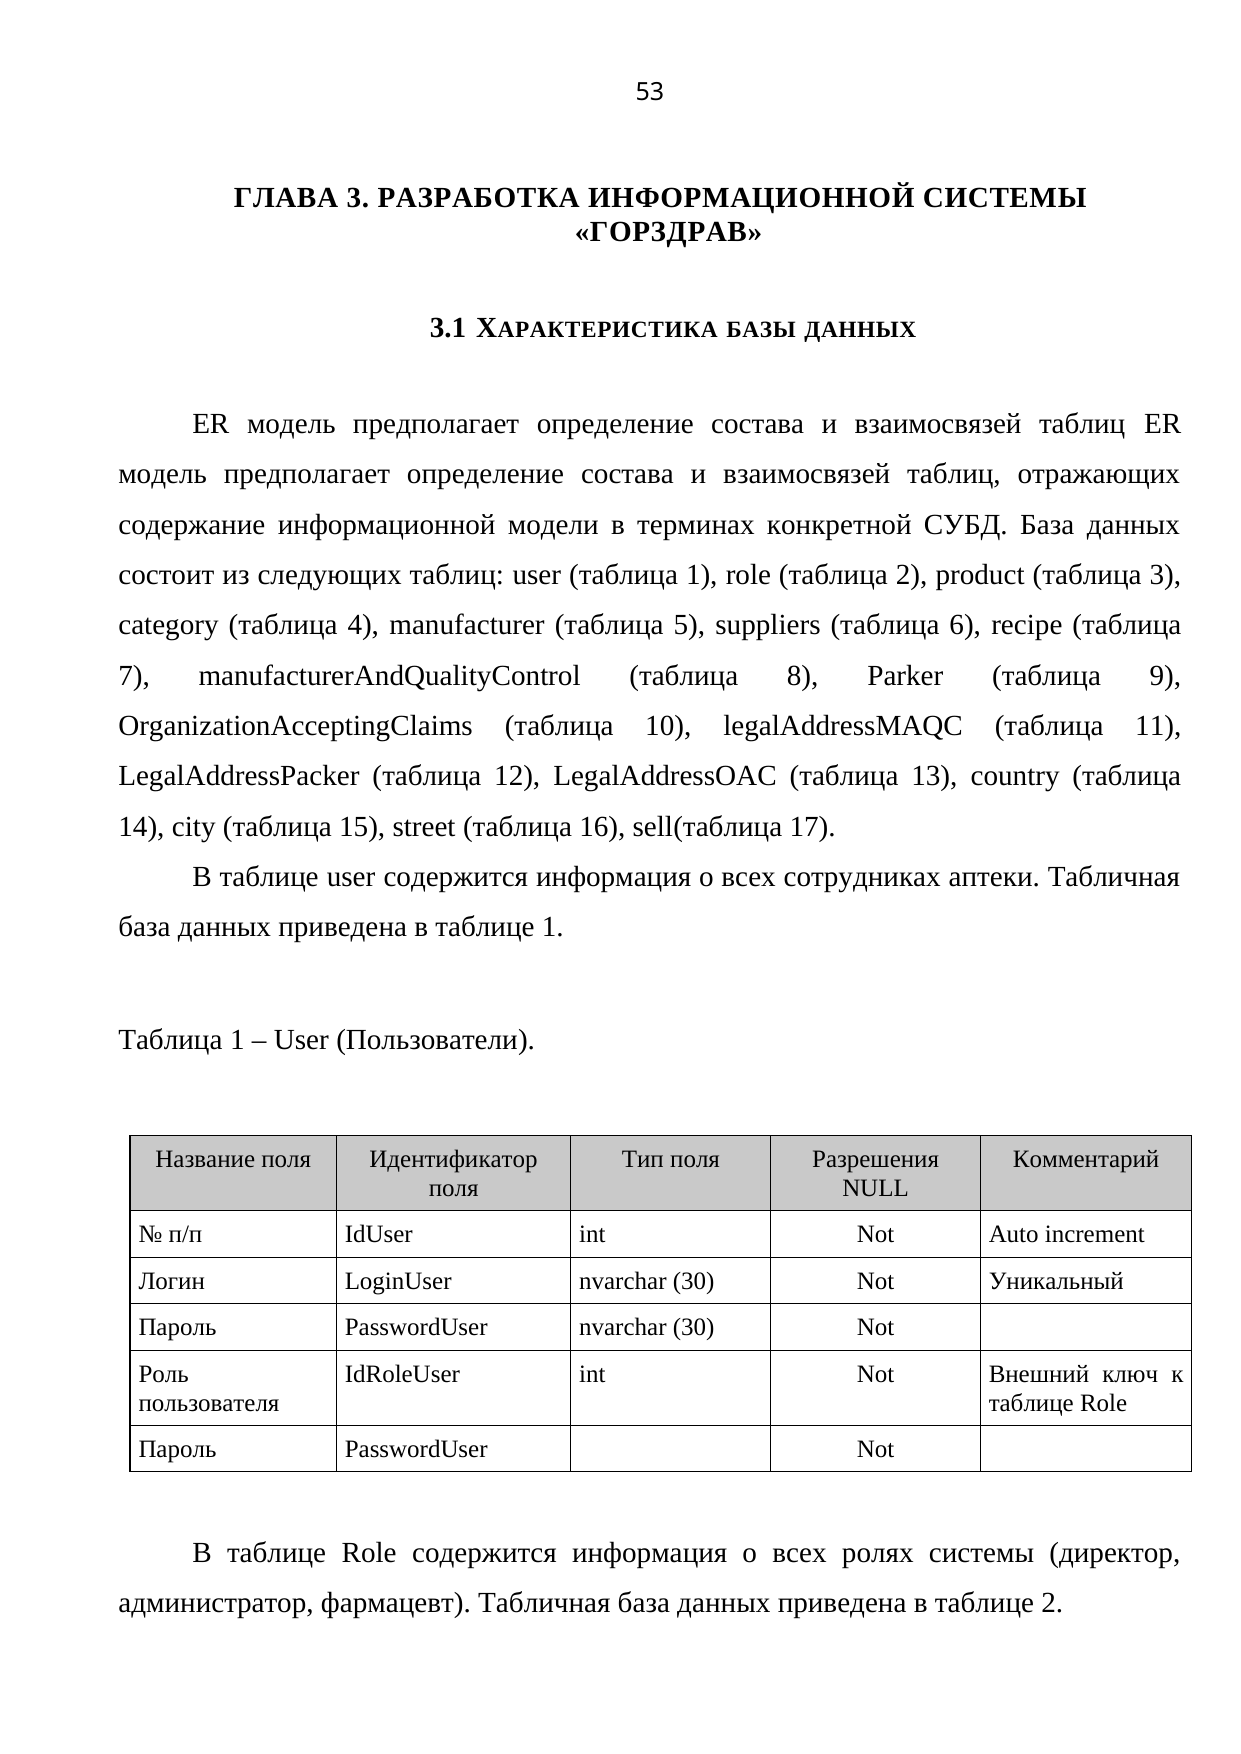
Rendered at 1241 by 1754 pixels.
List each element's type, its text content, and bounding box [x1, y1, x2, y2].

text В таблице user содержится информация о всех сотрудниках аптеки. Табличная база данных приведена в таблице 1. [118, 859, 1181, 943]
table_cell LoginUser [337, 1258, 570, 1303]
text В таблице Role содержится информация о всех ролях системы (директор, администратор, фармацевт). Табличная база данных приведена в таблице 2. [118, 1535, 1181, 1619]
table_cell IdUser [337, 1211, 570, 1257]
table_cell PasswordUser [337, 1304, 570, 1349]
table_cell Not [771, 1426, 980, 1471]
table_cell nvarchar (30) [571, 1258, 770, 1303]
table_header Название поля [131, 1136, 336, 1210]
table_cell [571, 1426, 770, 1471]
table_cell Not [771, 1211, 980, 1257]
subtitle Характеристика базы данных [164, 310, 1181, 344]
table_header Разрешения NULL [771, 1136, 980, 1210]
subtitle ГЛАВА 3. РАЗРАБОТКА ИНФОРМАЦИОННОЙ СИСТЕМЫ «ГОРЗДРАВ» [118, 181, 1181, 248]
table_cell int [571, 1351, 770, 1425]
table_header Идентификатор поля [337, 1136, 570, 1210]
text Таблица 1 – User (Пользователи). [118, 1022, 1181, 1056]
table_cell Auto increment [981, 1211, 1191, 1257]
table_cell Not [771, 1351, 980, 1425]
text ER модель предполагает определение состава и взаимосвязей таблиц ER модель предполагает определение состава и взаимосвязей таблиц, отражающих содержание информационной модели в терминах конкретной СУБД. База данных состоит из следующих таблиц: user (таблица 1), role (таблица 2), product (таблица 3), category (таблица 4), manufacturer (таблица 5), suppliers (таблица 6), recipe (таблица 7), manufacturerAndQualityControl (таблица 8), Parker (таблица 9), OrganizationAcceptingClaims (таблица 10), legalAddressMAQC (таблица 11), LegalAddressPacker (таблица 12), LegalAddressOAC (таблица 13), country (таблица 14), city (таблица 15), street (таблица 16), sell(таблица 17). [118, 406, 1181, 842]
table_cell Not [771, 1304, 980, 1349]
table_cell Пароль [131, 1304, 336, 1349]
table_cell IdRoleUser [337, 1351, 570, 1425]
table_header Тип поля [571, 1136, 770, 1210]
table_header Комментарий [981, 1136, 1191, 1210]
table_cell Логин [131, 1258, 336, 1303]
table_cell int [571, 1211, 770, 1257]
table_cell Уникальный [981, 1258, 1191, 1303]
table_cell [981, 1426, 1191, 1471]
table_cell Внешний ключ к таблице Role [981, 1351, 1191, 1425]
table_cell Not [771, 1258, 980, 1303]
table_cell PasswordUser [337, 1426, 570, 1471]
table_cell [981, 1304, 1191, 1349]
table_cell Пароль [131, 1426, 336, 1471]
table_cell Роль пользователя [131, 1351, 336, 1425]
table_cell № п/п [131, 1211, 336, 1257]
table_cell nvarchar (30) [571, 1304, 770, 1349]
